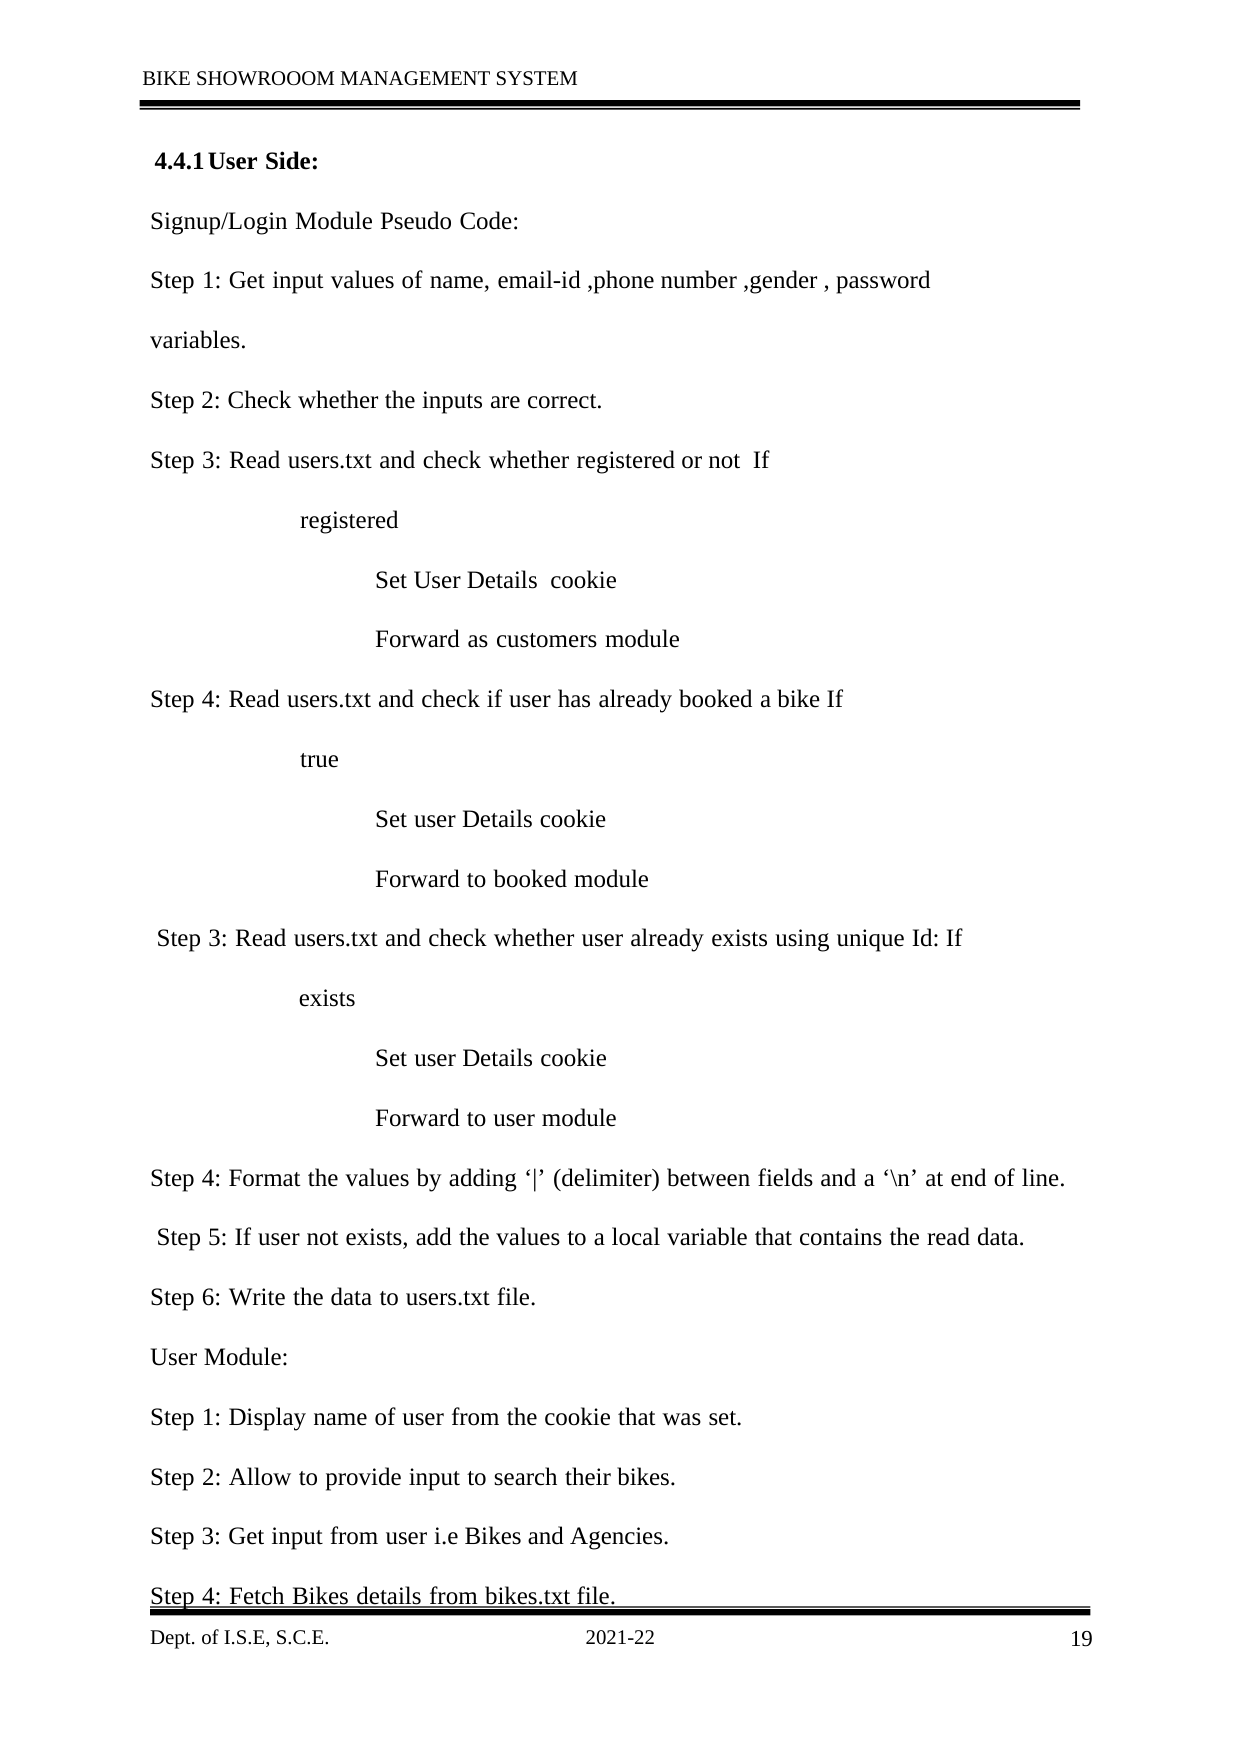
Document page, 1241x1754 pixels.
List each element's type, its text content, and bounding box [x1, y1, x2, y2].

text Step 3: Get input from user i.e Bikes and Agencies. [150, 1521, 774, 1550]
text Set User Details cookie Forward as customers module [375, 565, 687, 653]
text exists [156, 983, 1027, 1012]
text Step 2: Check whether the inputs are correct. [150, 385, 988, 414]
text Step 1: Get input values of name, email-id ,phone number ,gender , password variables. [150, 266, 988, 354]
text Step 1: Display name of user from the cookie that was set. Step 2: Allow to provide input to search their bikes. [150, 1402, 774, 1490]
text Set user Details cookie Forward to user module [375, 1043, 682, 1132]
text Set user Details cookie Forward to booked module [375, 804, 682, 892]
text Step 4: Fetch Bikes details from bikes.txt file. [150, 1581, 1103, 1610]
text Step 6: Write the data to users.txt file. User Module: [150, 1282, 581, 1371]
subtitle User Side: [154, 146, 1103, 175]
text Step 3: Read users.txt and check whether registered or not If registered [150, 445, 834, 534]
text Step 4: Format the values by adding ‘|’ (delimiter) between fields and a ‘\n’ at end of line. Step 5: If user not exists, add the values to a local variable that contains the read data. [150, 1163, 1091, 1251]
text Step 4: Read users.txt and check if user has already booked a bike If true [150, 684, 853, 773]
text Signup/Login Module Pseudo Code: [150, 206, 1103, 234]
text Step 3: Read users.txt and check whether user already exists using unique Id: If [156, 923, 1027, 952]
